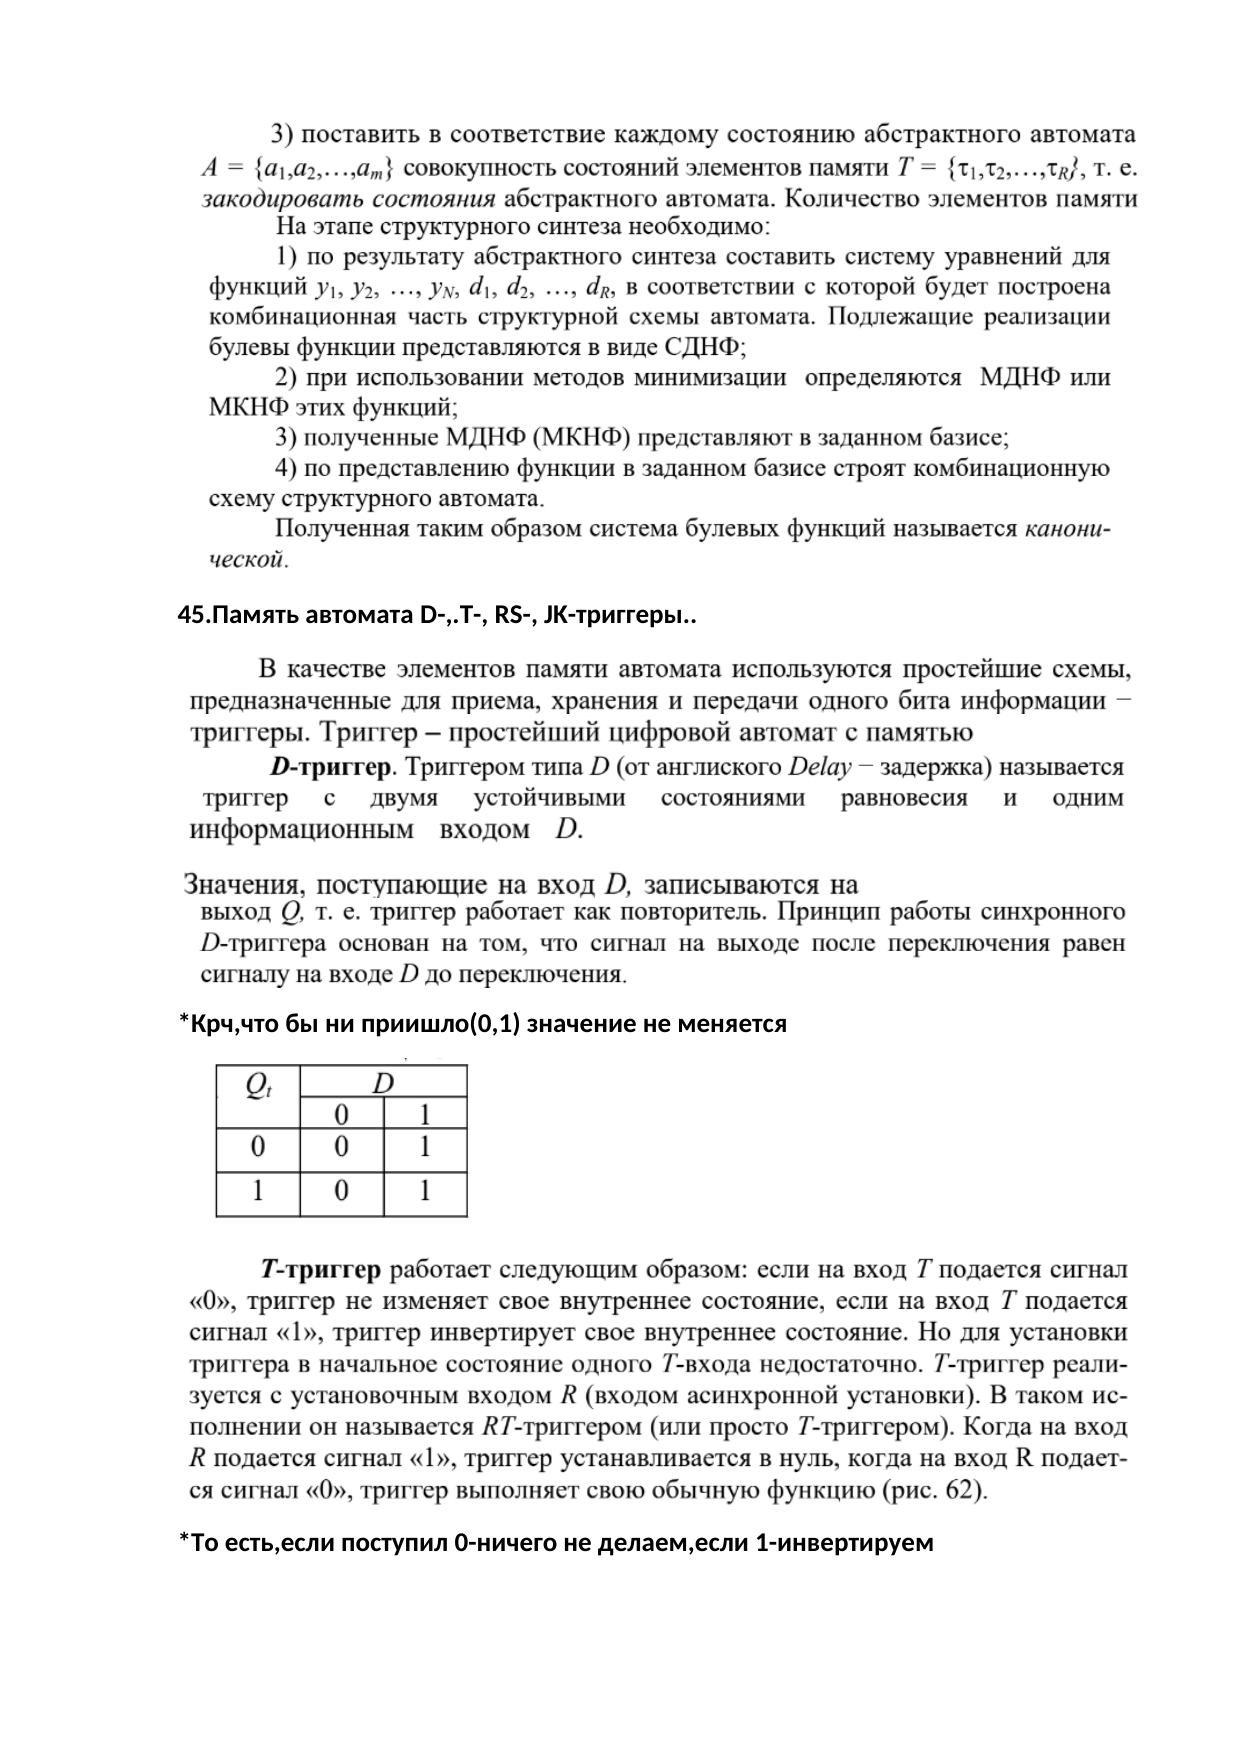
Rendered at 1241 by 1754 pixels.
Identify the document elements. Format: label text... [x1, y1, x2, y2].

picture [177, 213, 1152, 579]
picture [177, 817, 605, 850]
picture [177, 899, 1152, 988]
picture [177, 1058, 498, 1228]
picture [177, 118, 1152, 212]
picture [177, 715, 980, 748]
picture [177, 649, 1152, 714]
picture [177, 868, 878, 898]
picture [177, 750, 1152, 815]
text 45.Память автомата D-,.T-, RS-, JK-триггеры.. [177, 597, 1152, 630]
text *То есть,если поступил 0-ничего не делаем,если 1-инвертируем [177, 1526, 1152, 1559]
picture [177, 1246, 1152, 1507]
text *Крч,что бы ни приишло(0,1) значение не меняется [177, 1006, 1152, 1039]
